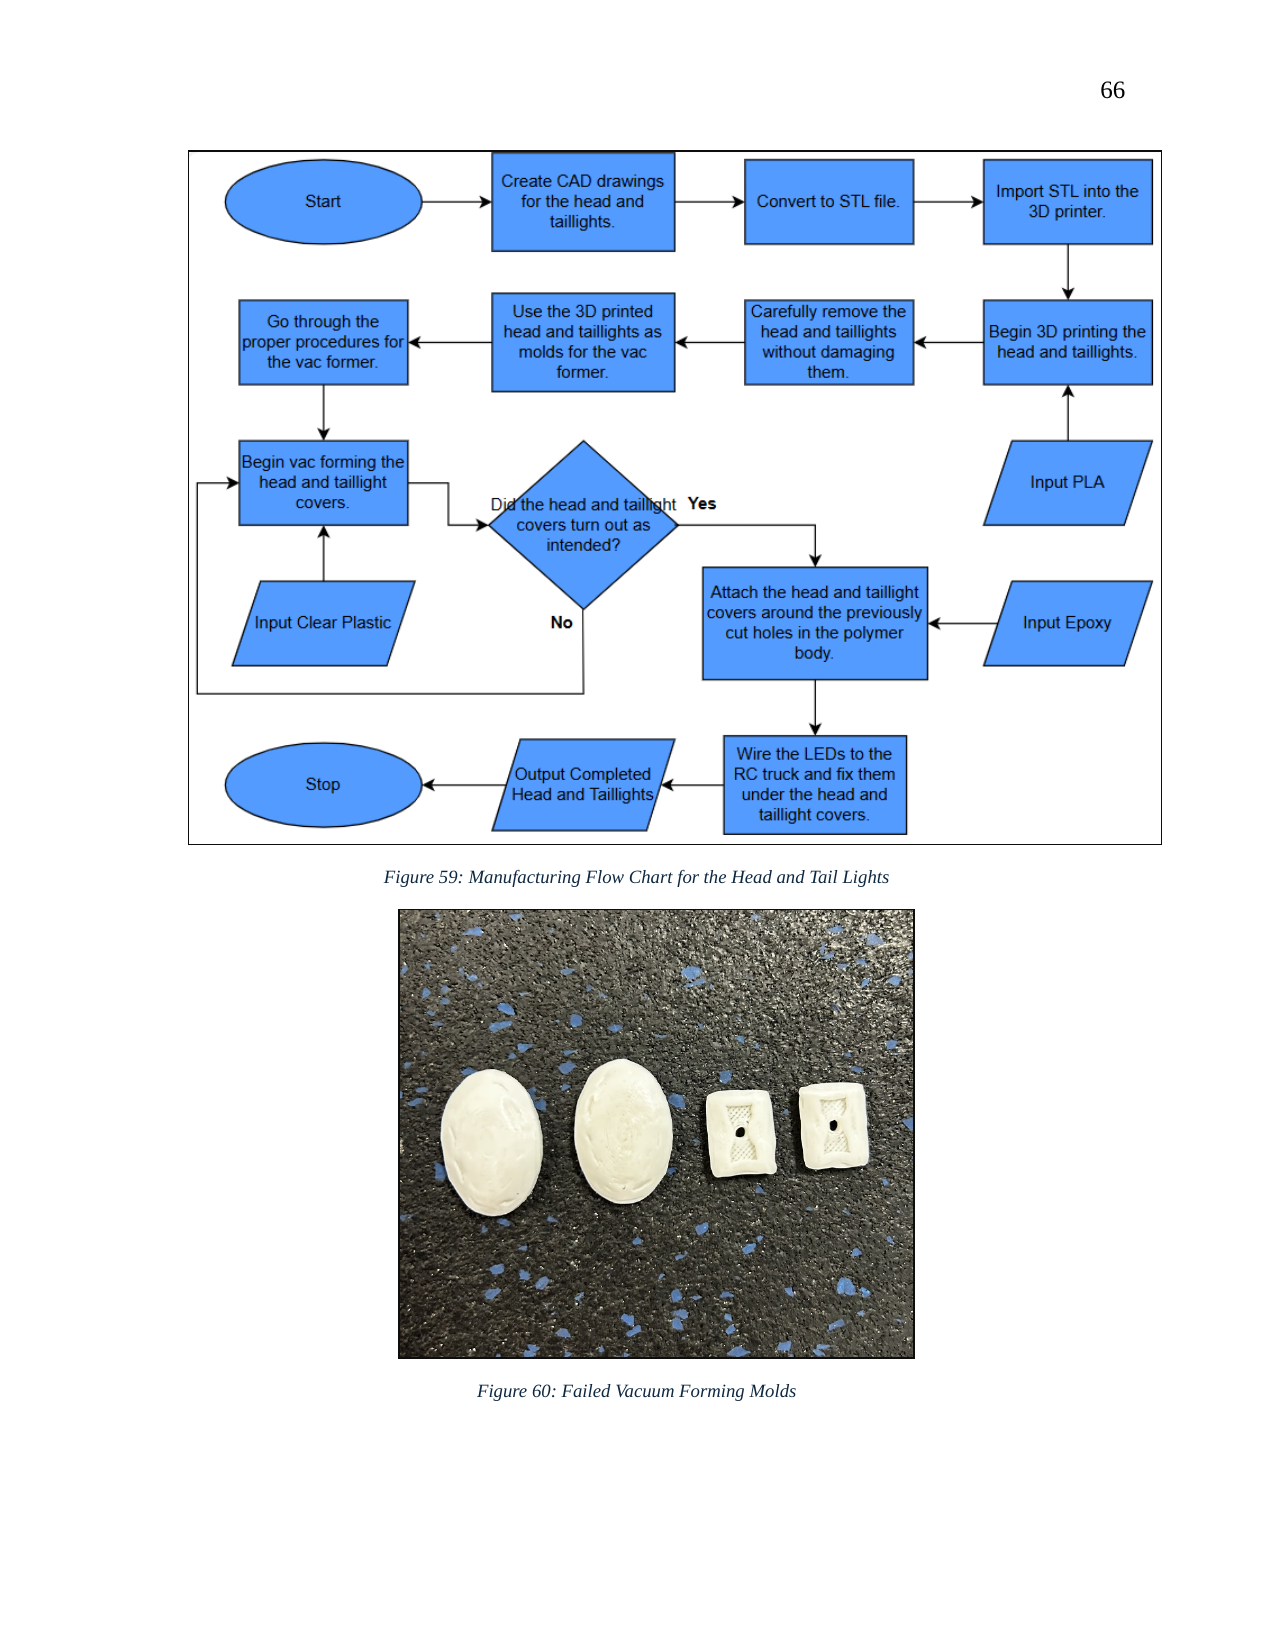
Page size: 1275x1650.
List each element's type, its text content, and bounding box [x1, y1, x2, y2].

text Figure 59: Manufacturing Flow Chart for the Head and Tail Lights [150, 866, 1125, 888]
picture [189, 152, 1161, 844]
picture [400, 910, 913, 1357]
text Figure 60: Failed Vacuum Forming Molds [150, 1379, 1125, 1401]
